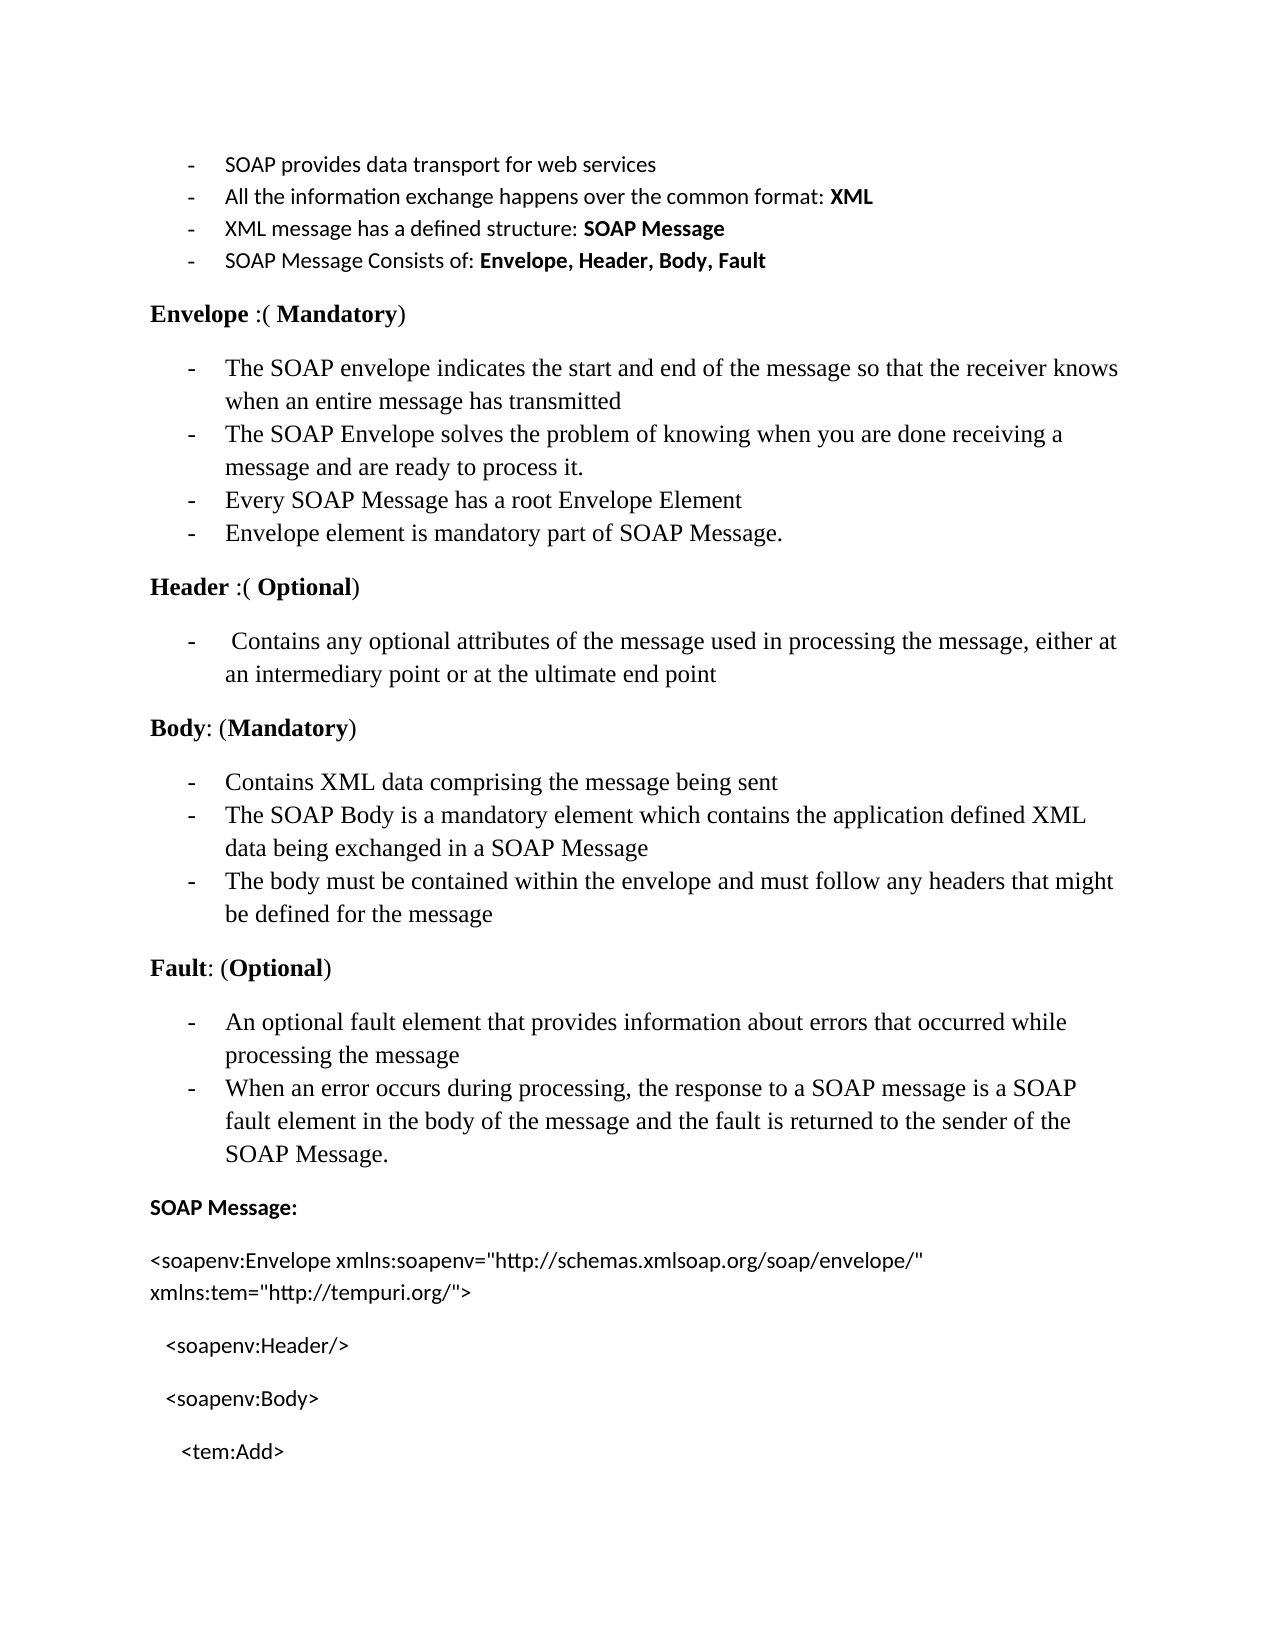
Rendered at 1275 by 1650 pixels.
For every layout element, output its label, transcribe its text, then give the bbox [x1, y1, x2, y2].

list SOAP provides data transport for web services [187, 150, 1125, 178]
list All the information exchange happens over the common format: XML [187, 182, 1125, 210]
list Envelope element is mandatory part of SOAP Message. [187, 518, 1125, 547]
list The SOAP Body is a mandatory element which contains the application defined XML data being exchanged in a SOAP Message [187, 800, 1125, 862]
list The SOAP Envelope solves the problem of knowing when you are done receiving a message and are ready to process it. [187, 419, 1125, 481]
list The SOAP envelope indicates the start and end of the message so that the receiver knows when an entire message has transmitted [187, 353, 1125, 415]
list The body must be contained within the envelope and must follow any headers that might be defined for the message [187, 866, 1125, 928]
list Every SOAP Message has a root Envelope Element [187, 486, 1125, 514]
list XML message has a defined structure: SOAP Message [187, 214, 1125, 242]
text SOAP Message: [150, 1193, 1125, 1221]
text Envelope :( Mandatory) [150, 299, 1125, 328]
text <soapenv:Header/> [150, 1331, 1125, 1359]
text <tem:Add> [150, 1437, 1125, 1465]
list An optional fault element that provides information about errors that occurred while processing the message [187, 1007, 1125, 1068]
list SOAP Message Consists of: Envelope, Header, Body, Fault [187, 247, 1125, 274]
text <soapenv:Body> [150, 1384, 1125, 1412]
text Fault: (Optional) [150, 953, 1125, 982]
list Contains any optional attributes of the message used in processing the message, either at an intermediary point or at the ultimate end point [187, 626, 1125, 688]
list When an error occurs during processing, the response to a SOAP message is a SOAP fault element in the body of the message and the fault is returned to the sender of the SOAP Message. [187, 1073, 1125, 1168]
list Contains XML data comprising the message being sent [187, 767, 1125, 796]
text <soapenv:Envelope xmlns:soapenv="http://schemas.xmlsoap.org/soap/envelope/" xmlns:tem="http://tempuri.org/"> [150, 1246, 1125, 1306]
text Header :( Optional) [150, 572, 1125, 601]
text Body: (Mandatory) [150, 713, 1125, 742]
